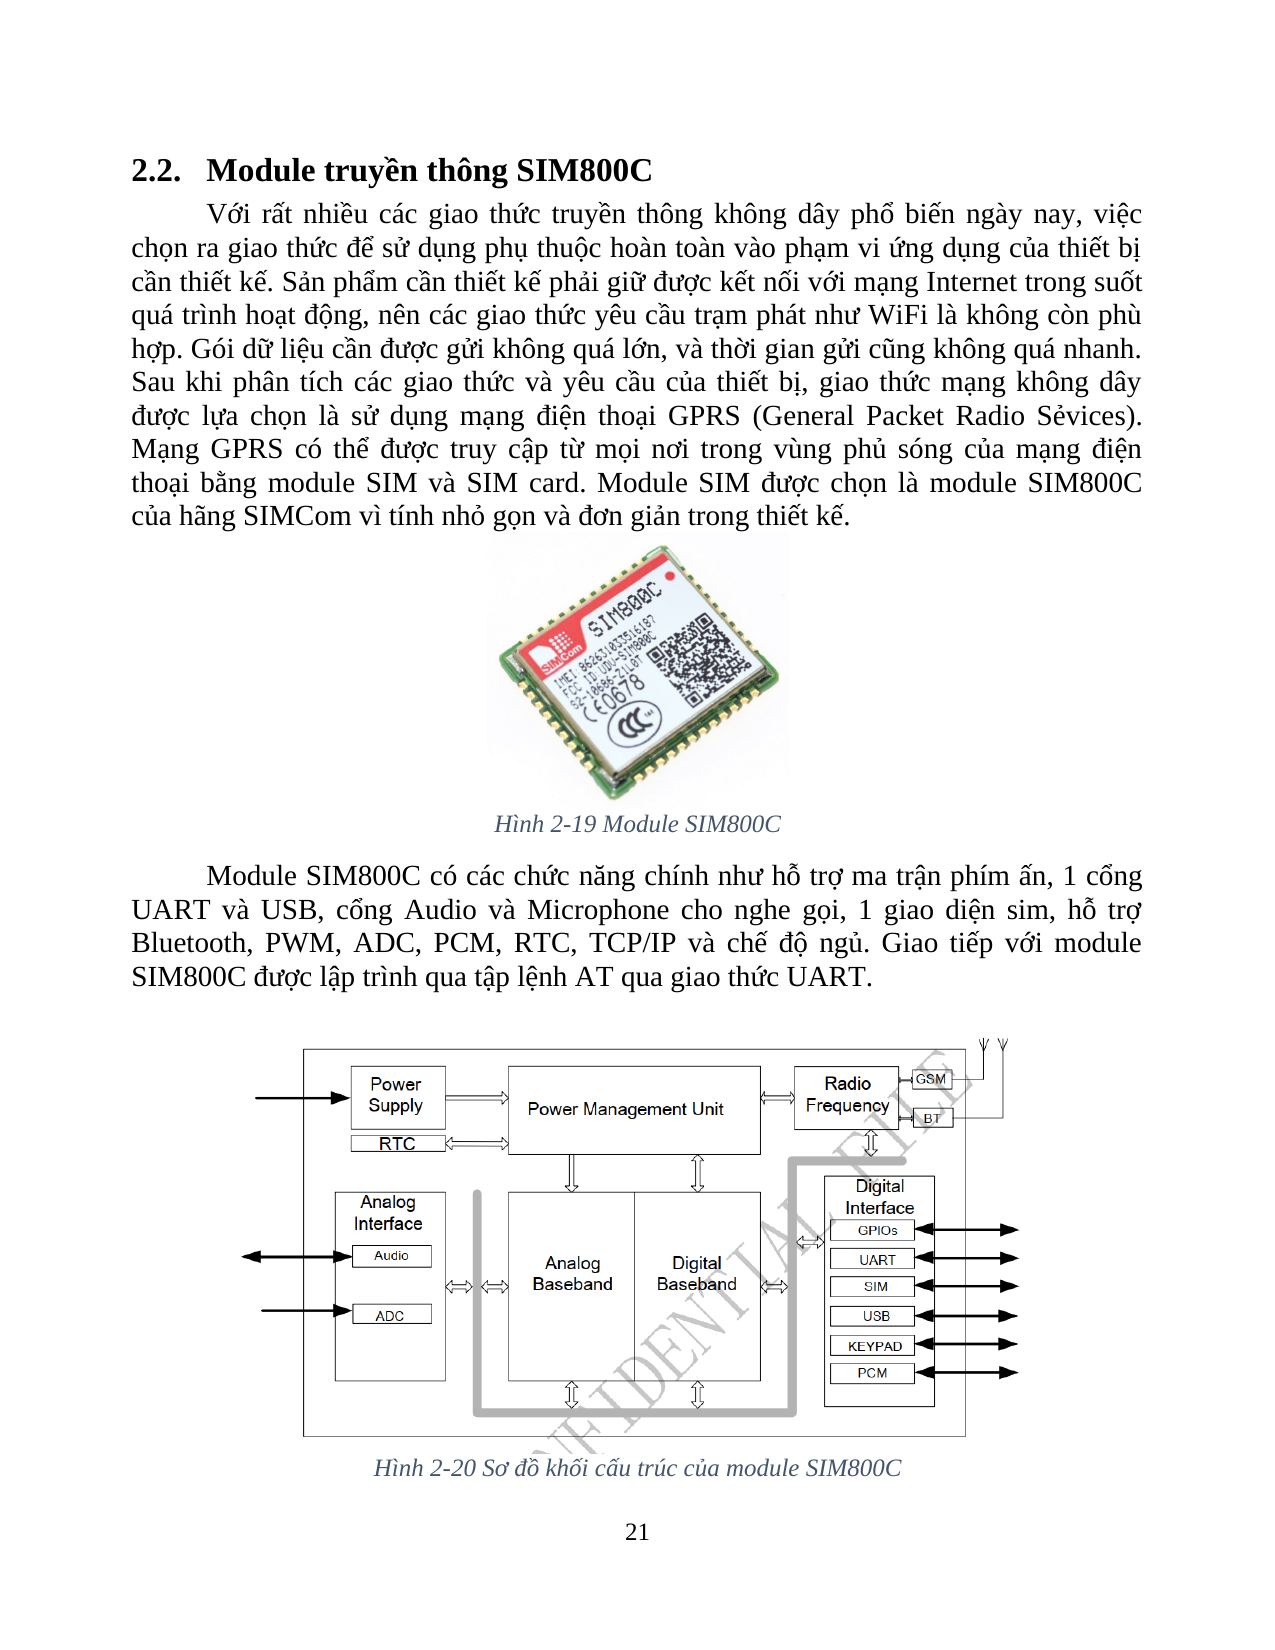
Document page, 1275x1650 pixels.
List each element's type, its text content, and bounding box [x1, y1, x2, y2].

picture [240, 1017, 1035, 1454]
subtitle Module truyền thông SIM800C [131, 150, 1144, 188]
picture [486, 532, 789, 809]
text Với rất nhiều các giao thức truyền thông không dây phổ biến ngày nay, việc chọn ra giao thức để sử dụng phụ thuộc hoàn toàn vào phạm vi ứng dụng của thiết bị cần thiết kế. Sản phẩm cần thiết kế phải giữ được kết nối với mạng Internet trong suốt quá trình hoạt động, nên các giao thức yêu cầu trạm phát như WiFi là không còn phù hợp. Gói dữ liệu cần được gửi không quá lớn, và thời gian gửi cũng không quá nhanh. Sau khi phân tích các giao thức và yêu cầu của thiết bị, giao thức mạng không dây được lựa chọn là sử dụng mạng điện thoại GPRS (General Packet Radio Sẻvices). Mạng GPRS có thể được truy cập từ mọi nơi trong vùng phủ sóng của mạng điện thoại bằng module SIM và SIM card. Module SIM được chọn là module SIM800C của hãng SIMCom vì tính nhỏ gọn và đơn giản trong thiết kế. [131, 197, 1144, 532]
text Module SIM800C có các chức năng chính như hỗ trợ ma trận phím ấn, 1 cổng UART và USB, cổng Audio và Microphone cho nghe gọi, 1 giao diện sim, hỗ trợ Bluetooth, PWM, ADC, PCM, RTC, TCP/IP và chế độ ngủ. Giao tiếp với module SIM800C được lập trình qua tập lệnh AT qua giao thức UART. [131, 858, 1144, 992]
